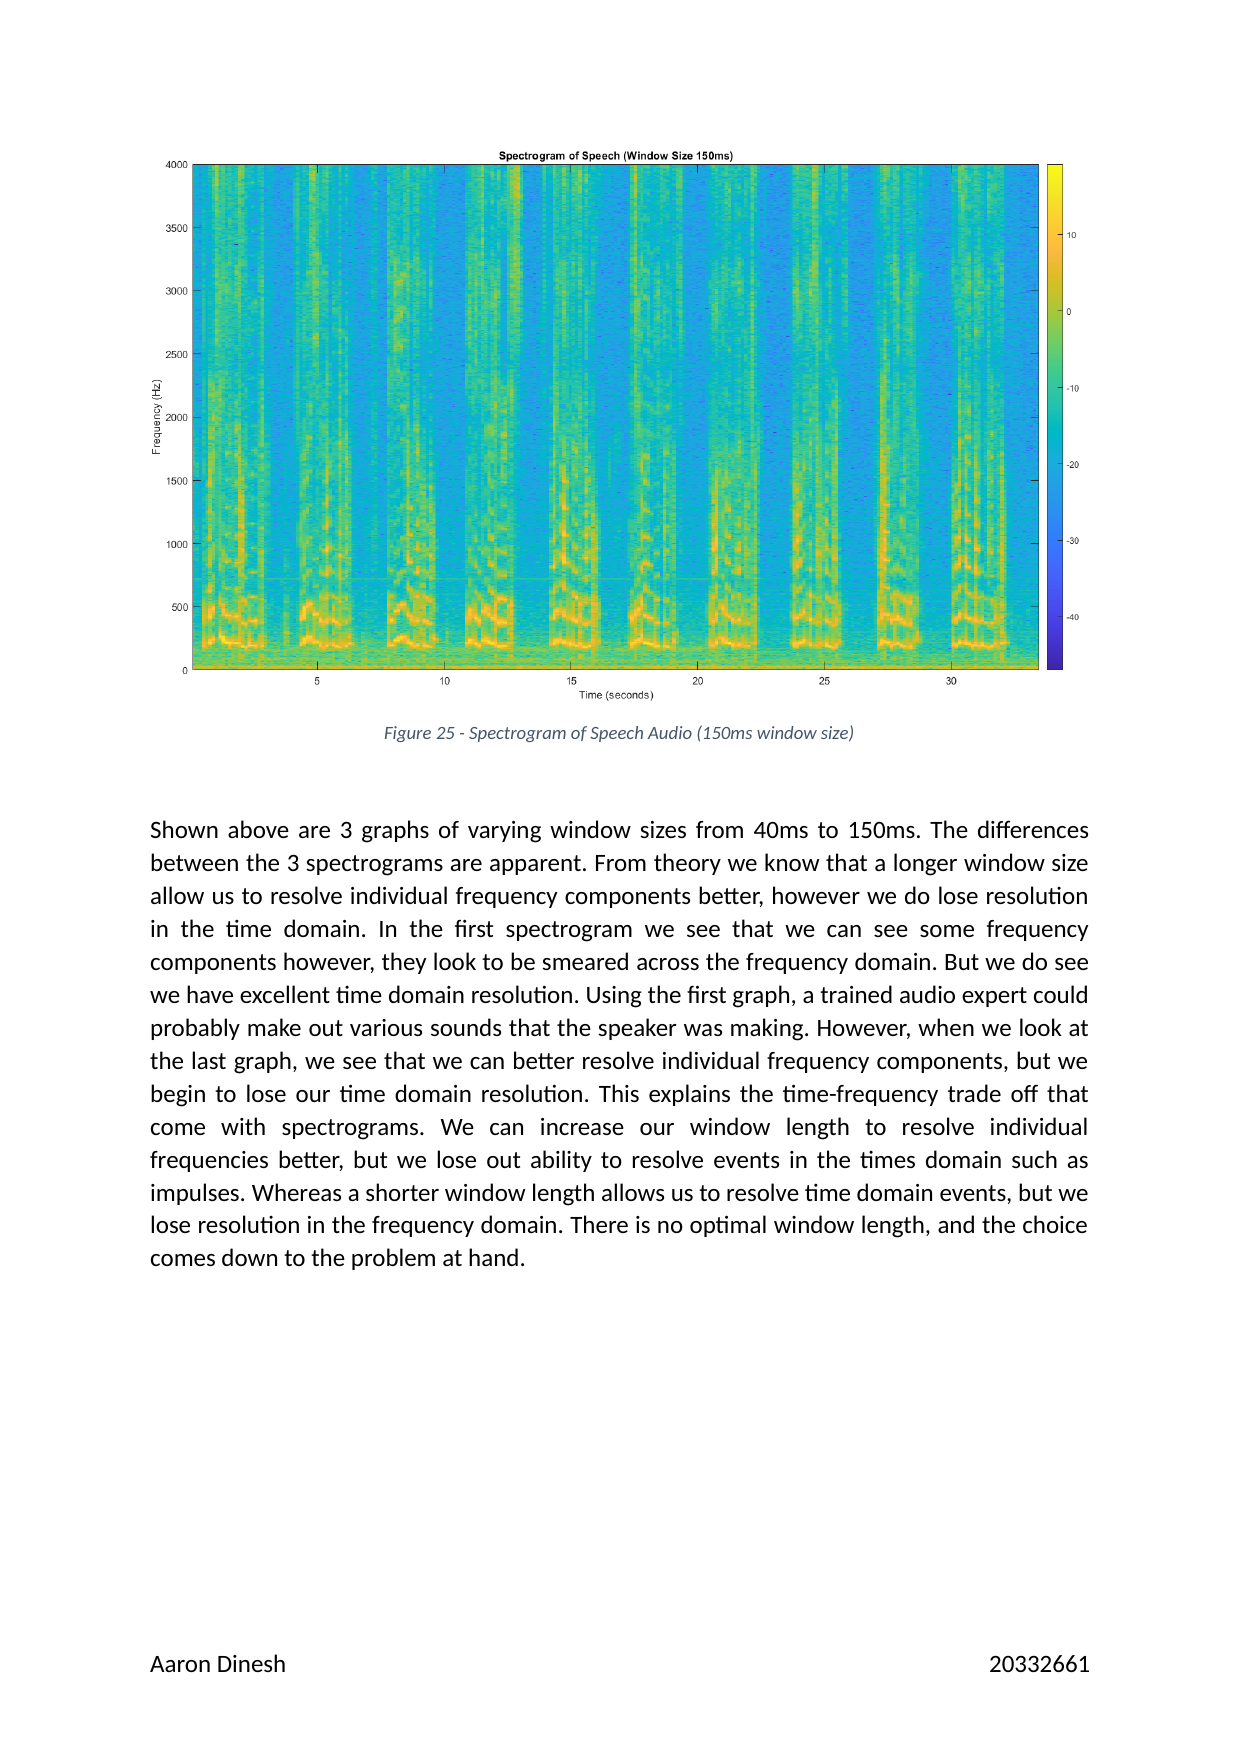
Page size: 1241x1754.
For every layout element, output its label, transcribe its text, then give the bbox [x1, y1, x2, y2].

text Shown above are 3 graphs of varying window sizes from 40ms to 150ms. The differences between the 3 spectrograms are apparent. From theory we know that a longer window size allow us to resolve individual frequency components better, however we do lose resolution in the time domain. In the first spectrogram we see that we can see some frequency components however, they look to be smeared across the frequency domain. But we do see we have excellent time domain resolution. Using the first graph, a trained audio expert could probably make out various sounds that the speaker was making. However, when we look at the last graph, we see that we can better resolve individual frequency components, but we begin to lose our time domain resolution. This explains the time-frequency trade off that come with spectrograms. We can increase our window length to resolve individual frequencies better, but we lose out ability to resolve events in the times domain such as impulses. Whereas a shorter window length allows us to resolve time domain events, but we lose resolution in the frequency domain. There is no optimal window length, and the choice comes down to the problem at hand. [150, 815, 1090, 1273]
picture [150, 150, 1091, 703]
